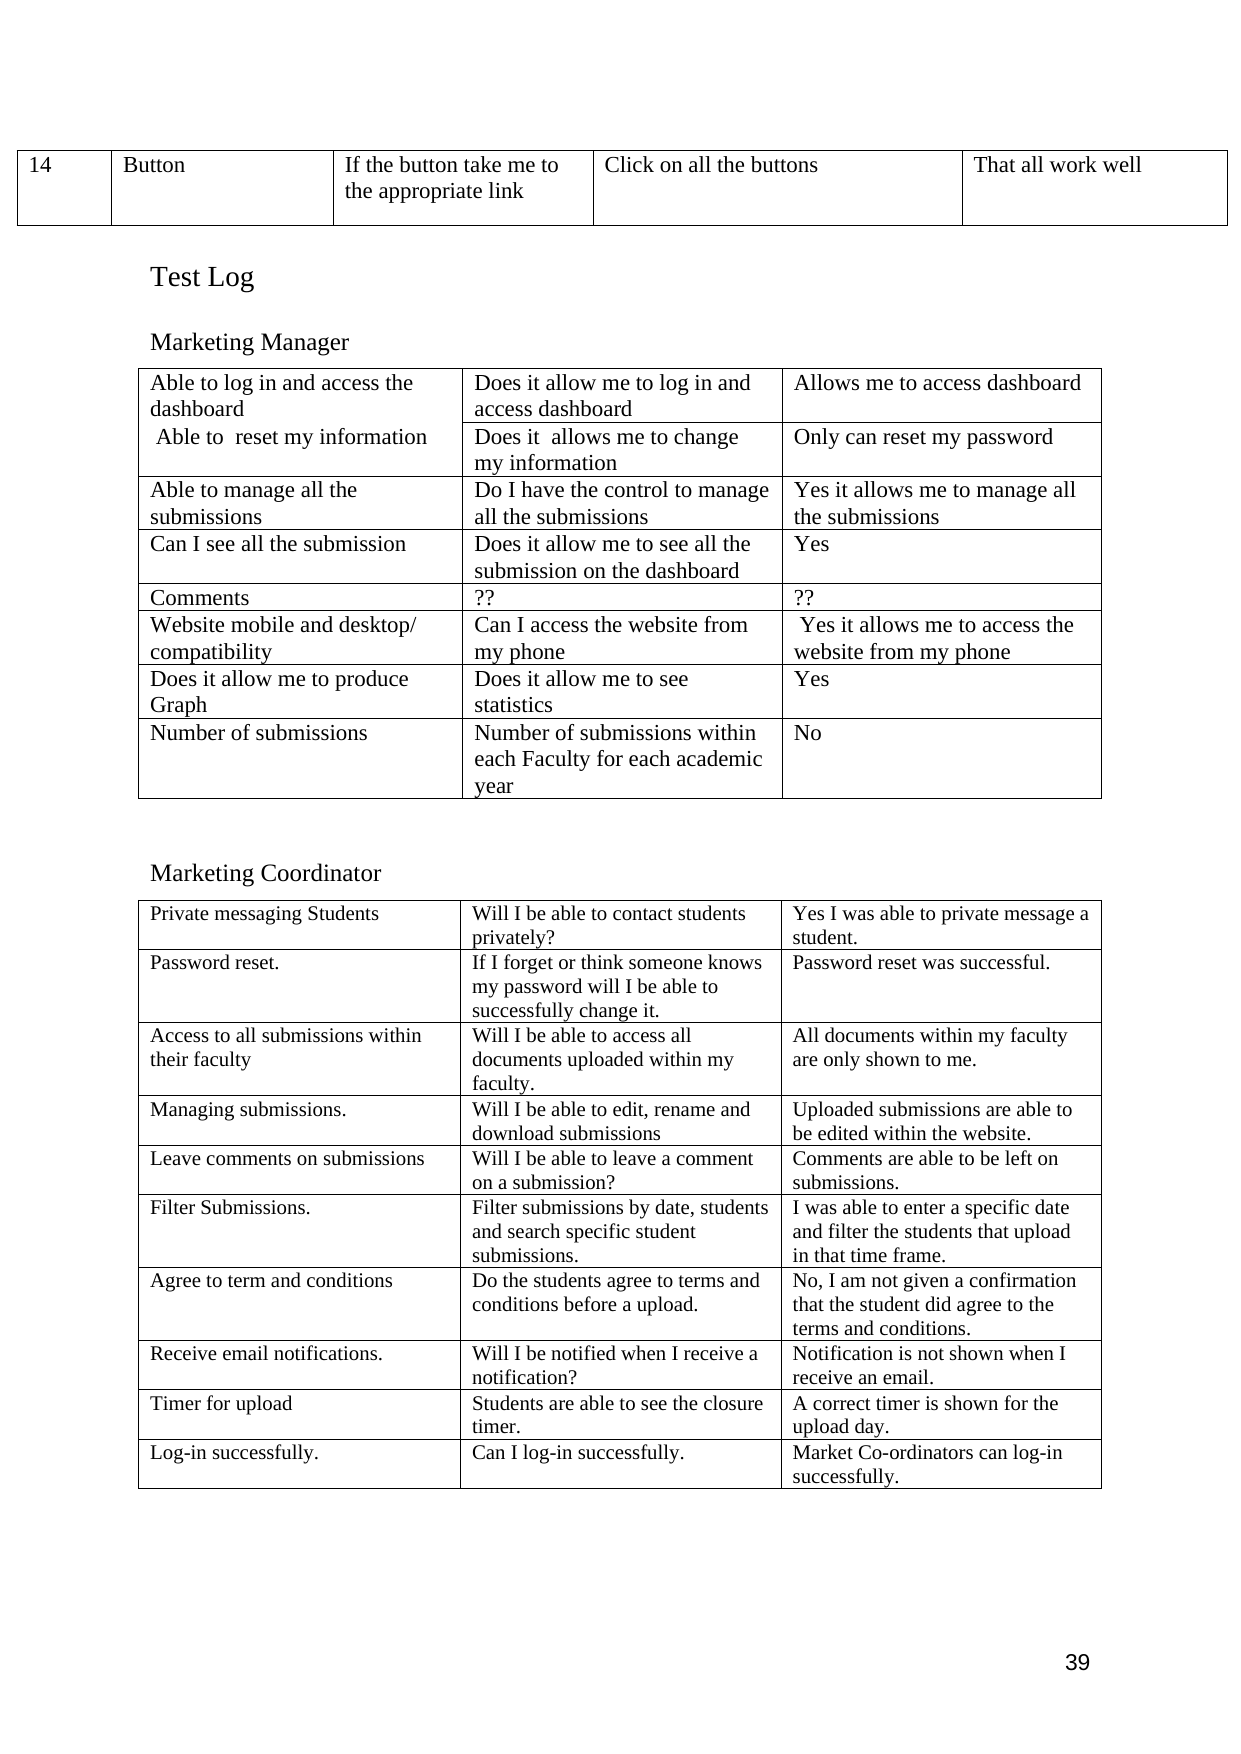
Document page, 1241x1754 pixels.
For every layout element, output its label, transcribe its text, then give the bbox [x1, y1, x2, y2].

table_cell Will I be able to edit, rename and download submissions [461, 1096, 781, 1144]
table_cell Log-in successfully. [139, 1440, 460, 1488]
table_cell A correct timer is shown for the upload day. [782, 1390, 1101, 1438]
table_cell Managing submissions. [139, 1096, 460, 1144]
subtitle Test Log [150, 259, 1090, 292]
table_cell Notification is not shown when I receive an email. [782, 1341, 1101, 1389]
table_header Does it allow me to log in and access dashboard [463, 369, 782, 422]
table_cell Does it allow me to see all the submission on the dashboard [463, 530, 782, 583]
table_cell Filter Submissions. [139, 1195, 460, 1267]
table_cell All documents within my faculty are only shown to me. [782, 1023, 1101, 1095]
table_cell Able to reset my information [139, 422, 462, 476]
table_cell Click on all the buttons [594, 151, 962, 224]
table_cell If I forget or think someone knows my password will I be able to successfully change it. [461, 950, 781, 1022]
table_cell Students are able to see the closure timer. [461, 1390, 781, 1438]
table_cell Website mobile and desktop/ compatibility [139, 611, 462, 664]
table_cell Comments are able to be left on submissions. [782, 1146, 1101, 1194]
table_header Allows me to access dashboard [783, 369, 1101, 422]
table_cell No, I am not given a confirmation that the student did agree to the terms and conditions. [782, 1268, 1101, 1340]
table_cell If the button take me to the appropriate link [334, 151, 593, 224]
table_cell I was able to enter a specific date and filter the students that upload in that time frame. [782, 1195, 1101, 1267]
table_header Will I be able to contact students privately? [461, 901, 781, 949]
table_cell Uploaded submissions are able to be edited within the website. [782, 1096, 1101, 1144]
table_cell Able to manage all the submissions [139, 477, 462, 529]
subtitle Marketing Coordinator [150, 858, 1090, 887]
table_cell Can I access the website from my phone [463, 611, 782, 664]
table_cell No [783, 719, 1101, 798]
table_cell Yes [783, 665, 1101, 718]
table_cell ?? [463, 584, 782, 610]
table_cell Access to all submissions within their faculty [139, 1023, 460, 1095]
table_cell Will I be able to leave a comment on a submission? [461, 1146, 781, 1194]
table_cell Timer for upload [139, 1390, 460, 1438]
table_cell Yes it allows me to manage all the submissions [783, 477, 1101, 529]
table_cell Password reset was successful. [782, 950, 1101, 1022]
table_cell Do I have the control to manage all the submissions [463, 477, 782, 529]
table_cell Yes [783, 530, 1101, 583]
table_cell Comments [139, 584, 462, 610]
table_cell Button [112, 151, 333, 224]
table_cell Yes it allows me to access the website from my phone [783, 611, 1101, 664]
table_cell Market Co-ordinators can log-in successfully. [782, 1440, 1101, 1488]
table_cell Number of submissions [139, 719, 462, 798]
table_cell Can I log-in successfully. [461, 1440, 781, 1488]
table_cell 14 [18, 151, 111, 224]
table_cell Agree to term and conditions [139, 1268, 460, 1340]
table_cell Number of submissions within each Faculty for each academic year [463, 719, 782, 798]
table_cell Receive email notifications. [139, 1341, 460, 1389]
table_header Yes I was able to private message a student. [782, 901, 1101, 949]
table_cell Do the students agree to terms and conditions before a upload. [461, 1268, 781, 1340]
table_cell Will I be notified when I receive a notification? [461, 1341, 781, 1389]
table_cell That all work well [963, 151, 1227, 224]
table_header Private messaging Students [139, 901, 460, 949]
subtitle Marketing Manager [150, 327, 1090, 355]
table_cell Only can reset my password [783, 423, 1101, 476]
table_cell Does it allow me to produce Graph [139, 665, 462, 718]
table_cell Leave comments on submissions [139, 1146, 460, 1194]
table_cell Does it allows me to change my information [463, 423, 782, 476]
table_cell Will I be able to access all documents uploaded within my faculty. [461, 1023, 781, 1095]
table_header Able to log in and access the dashboard [139, 369, 462, 422]
table_cell Password reset. [139, 950, 460, 1022]
table_cell Does it allow me to see statistics [463, 665, 782, 718]
table_cell Filter submissions by date, students and search specific student submissions. [461, 1195, 781, 1267]
table_cell Can I see all the submission [139, 530, 462, 583]
table_cell ?? [783, 584, 1101, 610]
